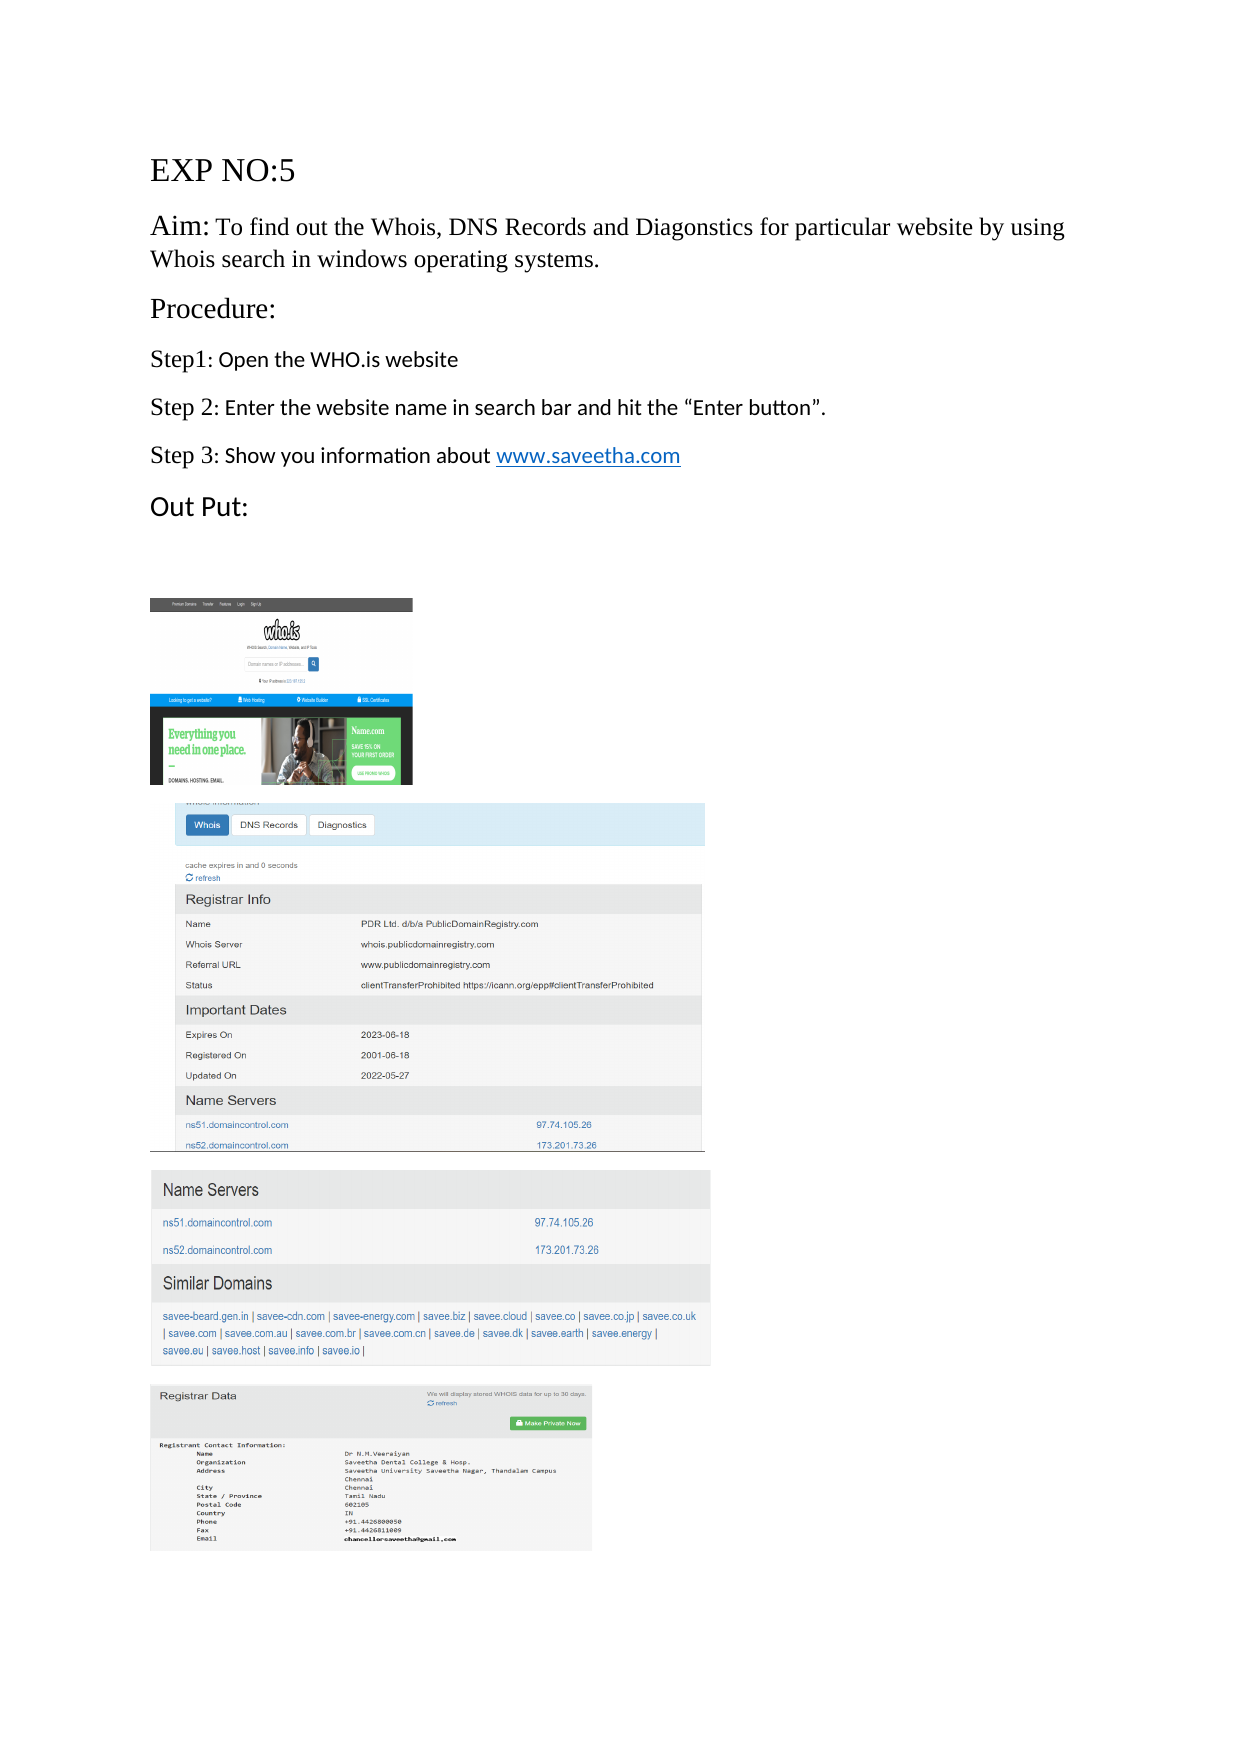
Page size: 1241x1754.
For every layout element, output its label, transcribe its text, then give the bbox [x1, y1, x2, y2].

picture [150, 1170, 711, 1366]
text EXP NO:5 [150, 150, 1090, 188]
text Out Put: [150, 488, 1090, 524]
text Step1: Open the WHO.is website [150, 344, 1090, 373]
text Procedure: [150, 292, 1090, 325]
picture [150, 1384, 593, 1551]
picture [150, 803, 705, 1152]
picture [150, 598, 413, 785]
text Aim: To find out the Whois, DNS Records and Diagonstics for particular website by using Whois search in windows operating systems. [150, 208, 1090, 273]
text Step 3: Show you information about www.saveetha.com [150, 440, 1090, 469]
text Step 2: Enter the website name in search bar and hit the “Enter button”. [150, 392, 1090, 421]
